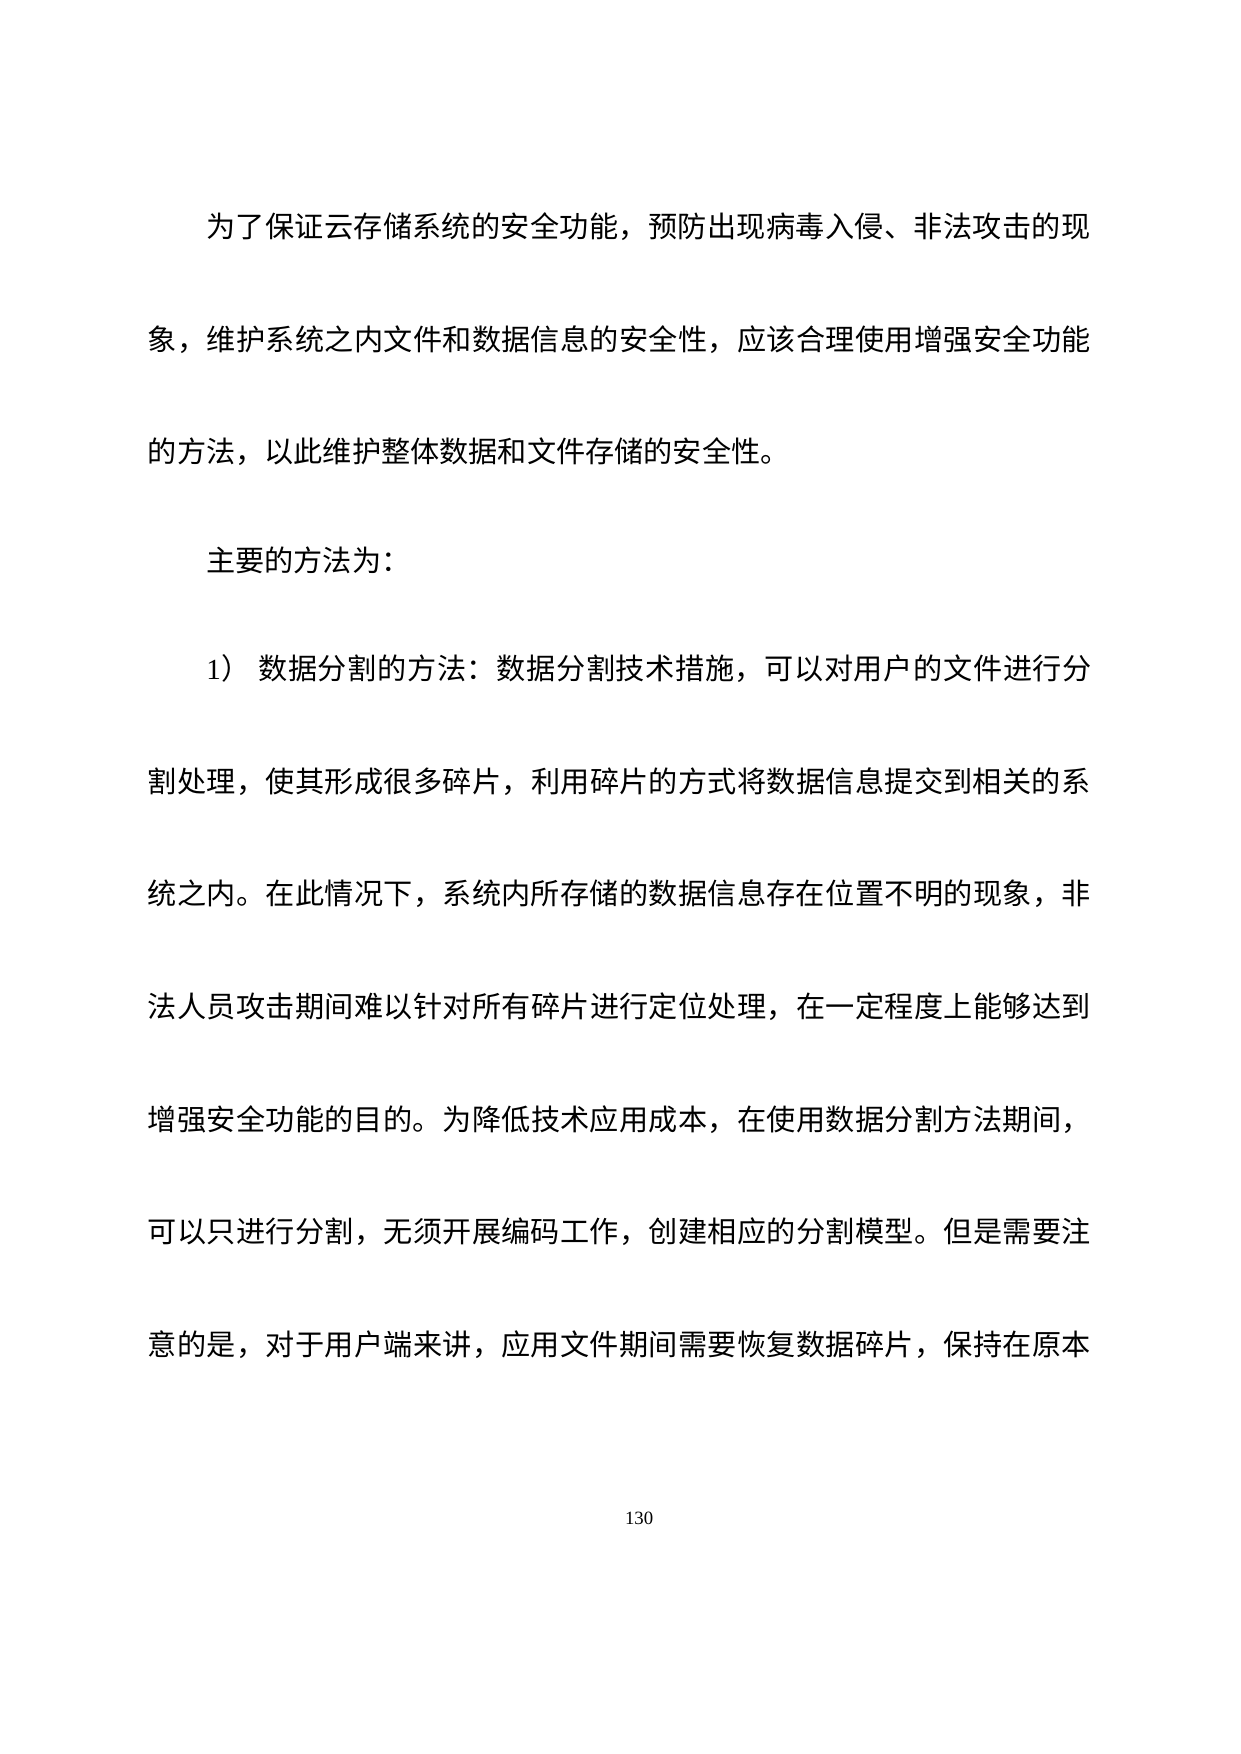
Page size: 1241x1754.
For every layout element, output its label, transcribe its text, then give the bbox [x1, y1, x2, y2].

text 主要的方法为： [148, 524, 1092, 592]
text 为了保证云存储系统的安全功能，预防出现病毒入侵、非法攻击的现象，维护系统之内文件和数据信息的安全性，应该合理使用增强安全功能的方法，以此维护整体数据和文件存储的安全性。 [148, 191, 1092, 484]
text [148, 633, 1092, 1377]
